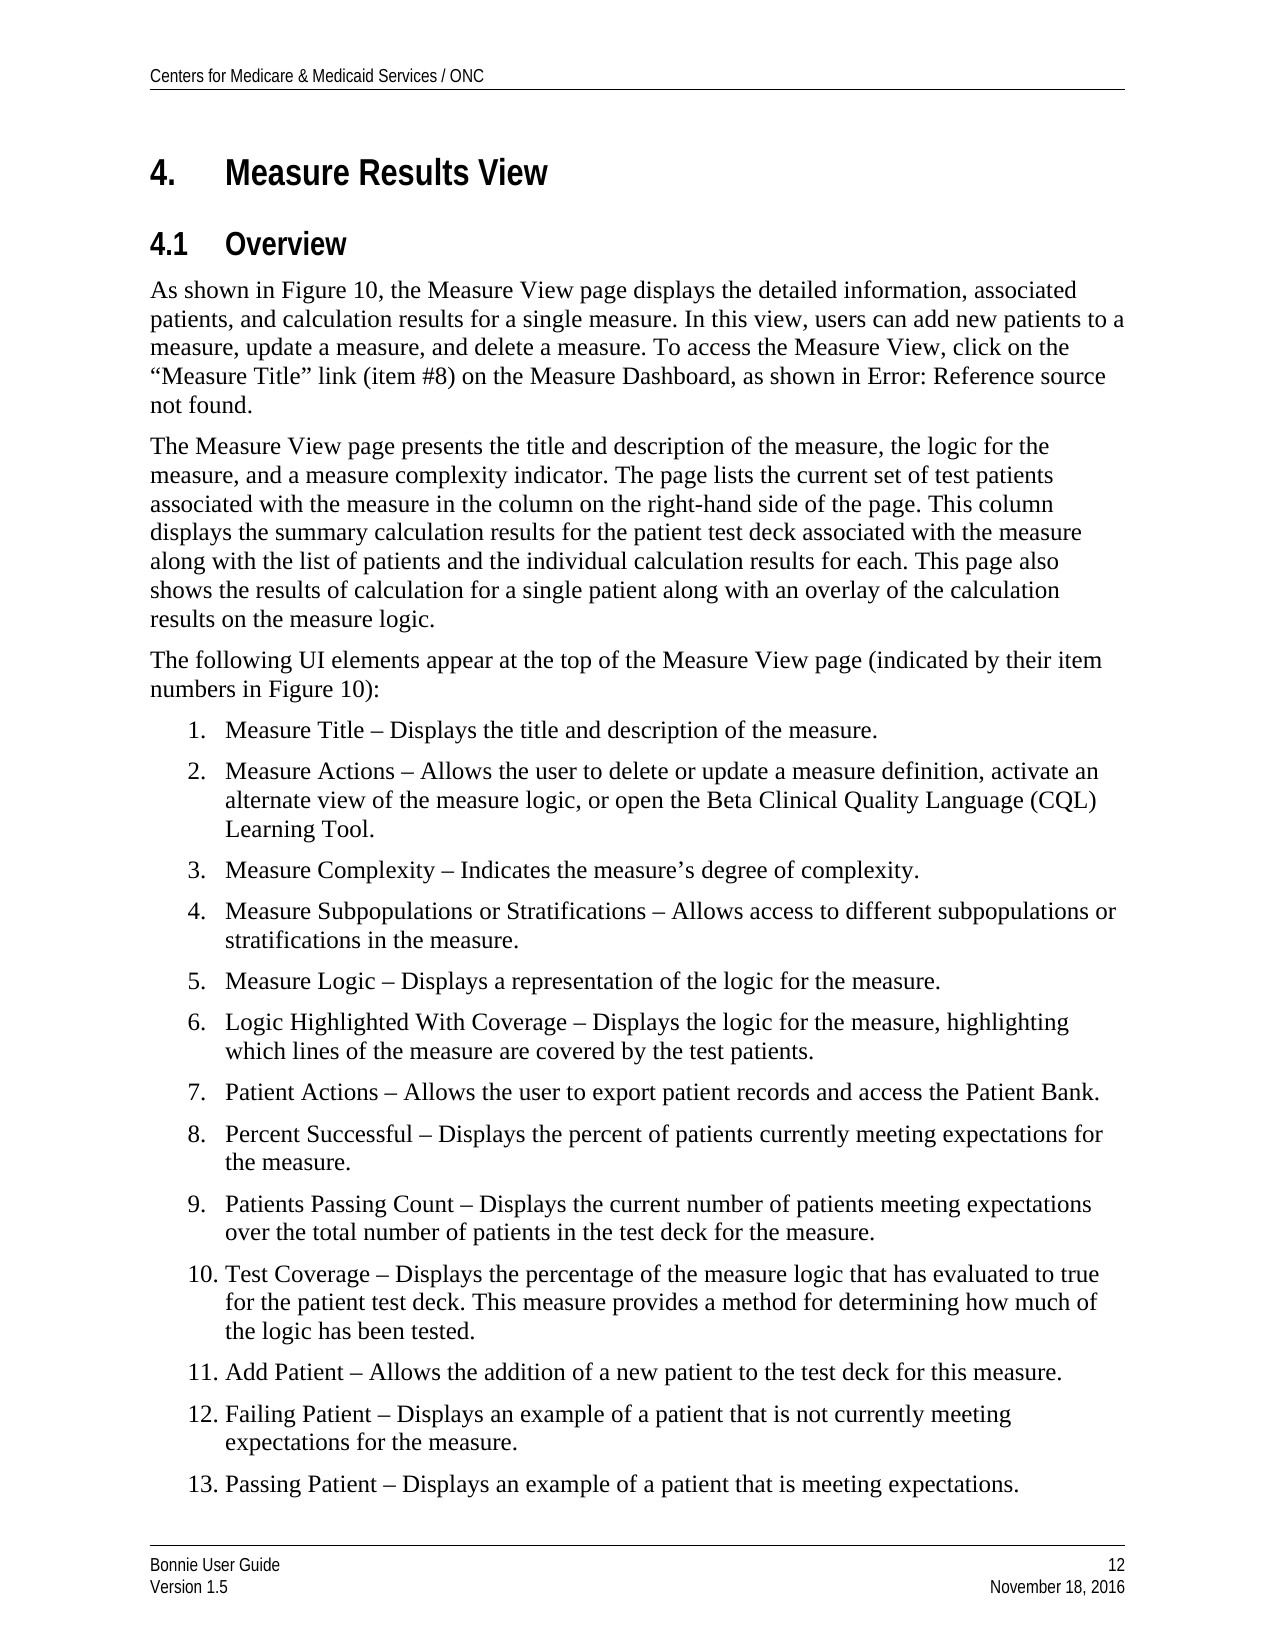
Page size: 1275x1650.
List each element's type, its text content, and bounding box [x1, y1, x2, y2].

list Add Patient – Allows the addition of a new patient to the test deck for this measure. [187, 1357, 1125, 1386]
subtitle Overview [150, 224, 1125, 262]
list Passing Patient – Displays an example of a patient that is meeting expectations. [187, 1469, 1125, 1497]
list Measure Logic – Displays a representation of the logic for the measure. [187, 966, 1125, 995]
text The Measure View page presents the title and description of the measure, the logic for the measure, and a measure complexity indicator. The page lists the current set of test patients associated with the measure in the column on the right-hand side of the page. This column displays the summary calculation results for the patient test deck associated with the measure along with the list of patients and the individual calculation results for each. This page also shows the results of calculation for a single patient along with an overlay of the calculation results on the measure logic. [150, 431, 1125, 632]
list Measure Actions – Allows the user to delete or update a measure definition, activate an alternate view of the measure logic, or open the Beta Clinical Quality Language (CQL) Learning Tool. [187, 756, 1125, 842]
list Patients Passing Count – Displays the current number of patients meeting expectations over the total number of patients in the test deck for the measure. [187, 1189, 1125, 1246]
list Patient Actions – Allows the user to export patient records and access the Patient Bank. [187, 1077, 1125, 1106]
subtitle Measure Results View [150, 150, 1125, 193]
list Measure Complexity – Indicates the measure’s degree of complexity. [187, 855, 1125, 884]
list Logic Highlighted With Coverage – Displays the logic for the measure, highlighting which lines of the measure are covered by the test patients. [187, 1007, 1125, 1065]
list Test Coverage – Displays the percentage of the measure logic that has evaluated to true for the patient test deck. This measure provides a method for determining how much of the logic has been tested. [187, 1259, 1125, 1345]
list Percent Successful – Displays the percent of patients currently meeting expectations for the measure. [187, 1119, 1125, 1176]
list Measure Title – Displays the title and description of the measure. [187, 715, 1125, 744]
list Failing Patient – Displays an example of a patient that is not currently meeting expectations for the measure. [187, 1399, 1125, 1456]
list Measure Subpopulations or Stratifications – Allows access to different subpopulations or stratifications in the measure. [187, 896, 1125, 954]
